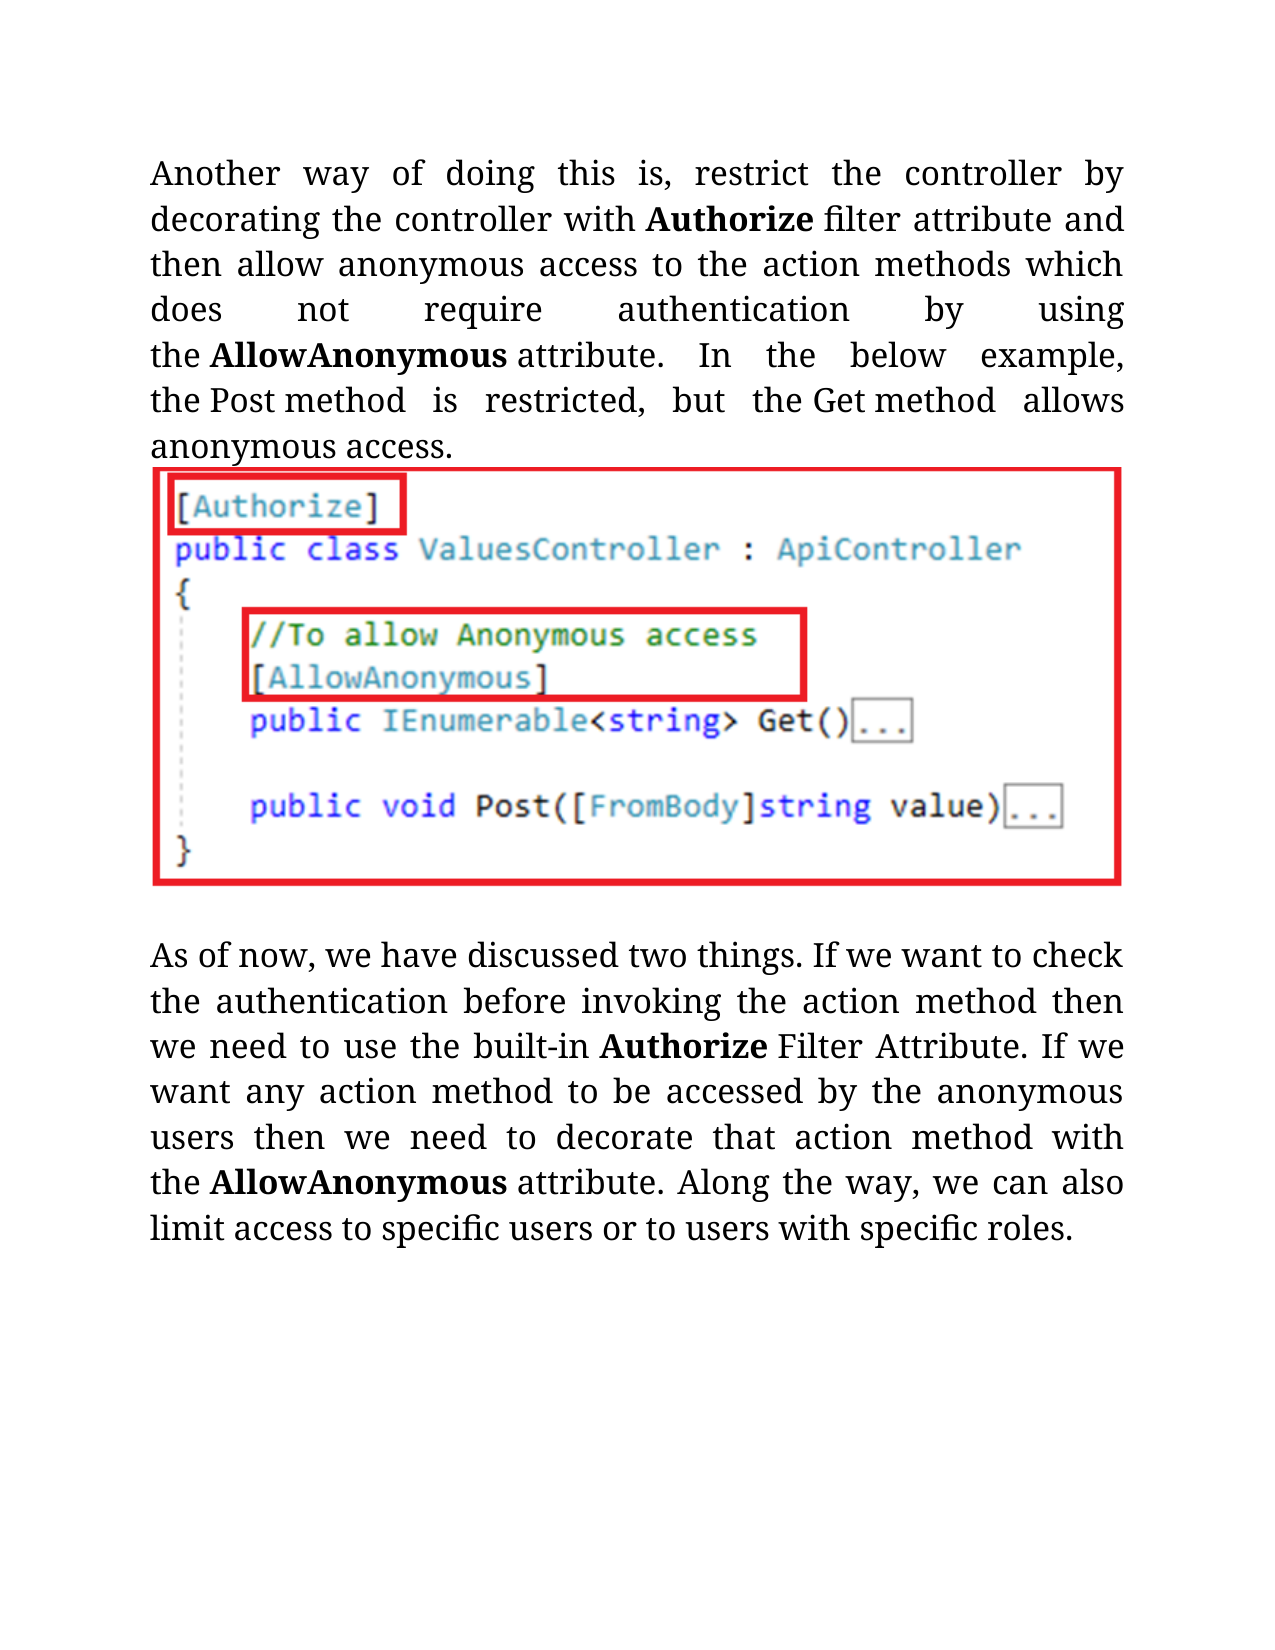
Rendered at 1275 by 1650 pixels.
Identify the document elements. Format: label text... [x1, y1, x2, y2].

text As of now, we have discussed two things. If we want to check the authentication before invoking the action method then we need to use the built-in Authorize Filter Attribute. If we want any action method to be accessed by the anonymous users then we need to decorate that action method with the AllowAnonymous attribute. Along the way, we can also limit access to specific users or to users with specific roles. [150, 932, 1125, 1250]
text Another way of doing this is, restrict the controller by decorating the controller with Authorize filter attribute and then allow anonymous access to the action methods which does not require authentication by using the AllowAnonymous attribute. In the below example, the Post method is restricted, but the Get method allows anonymous access. [150, 150, 1125, 467]
picture [150, 467, 1125, 892]
